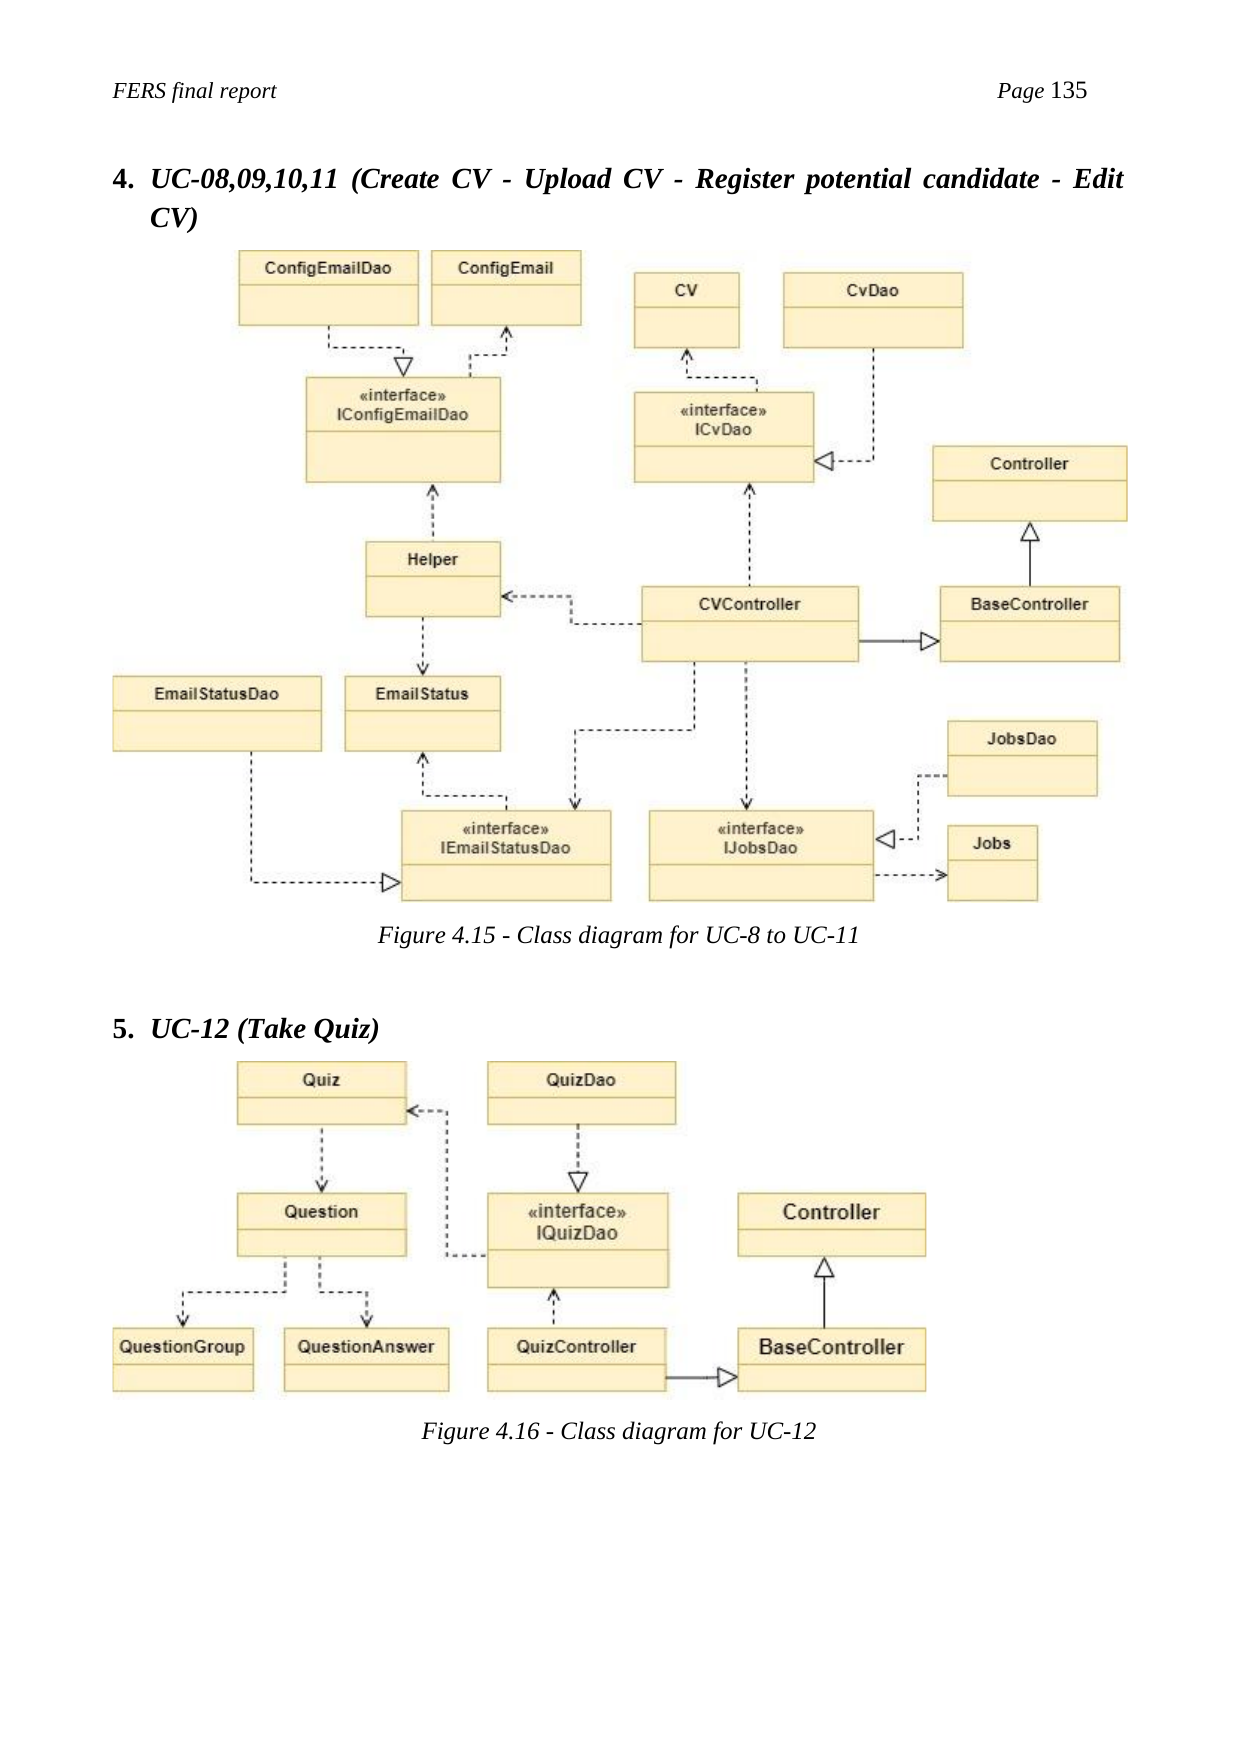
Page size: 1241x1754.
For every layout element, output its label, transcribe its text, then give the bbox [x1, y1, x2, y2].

subtitle UC-12 (Take Quiz) [112, 1011, 1128, 1044]
subtitle UC-08,09,10,11 (Create CV - Upload CV - Register potential candidate - Edit CV) [112, 161, 1128, 233]
picture [112, 250, 1128, 903]
text Figure 4.16 - Class diagram for UC-12 [112, 1416, 1128, 1445]
text Figure 4.15 - Class diagram for UC-8 to UC-11 [112, 920, 1128, 948]
picture [112, 1061, 927, 1400]
